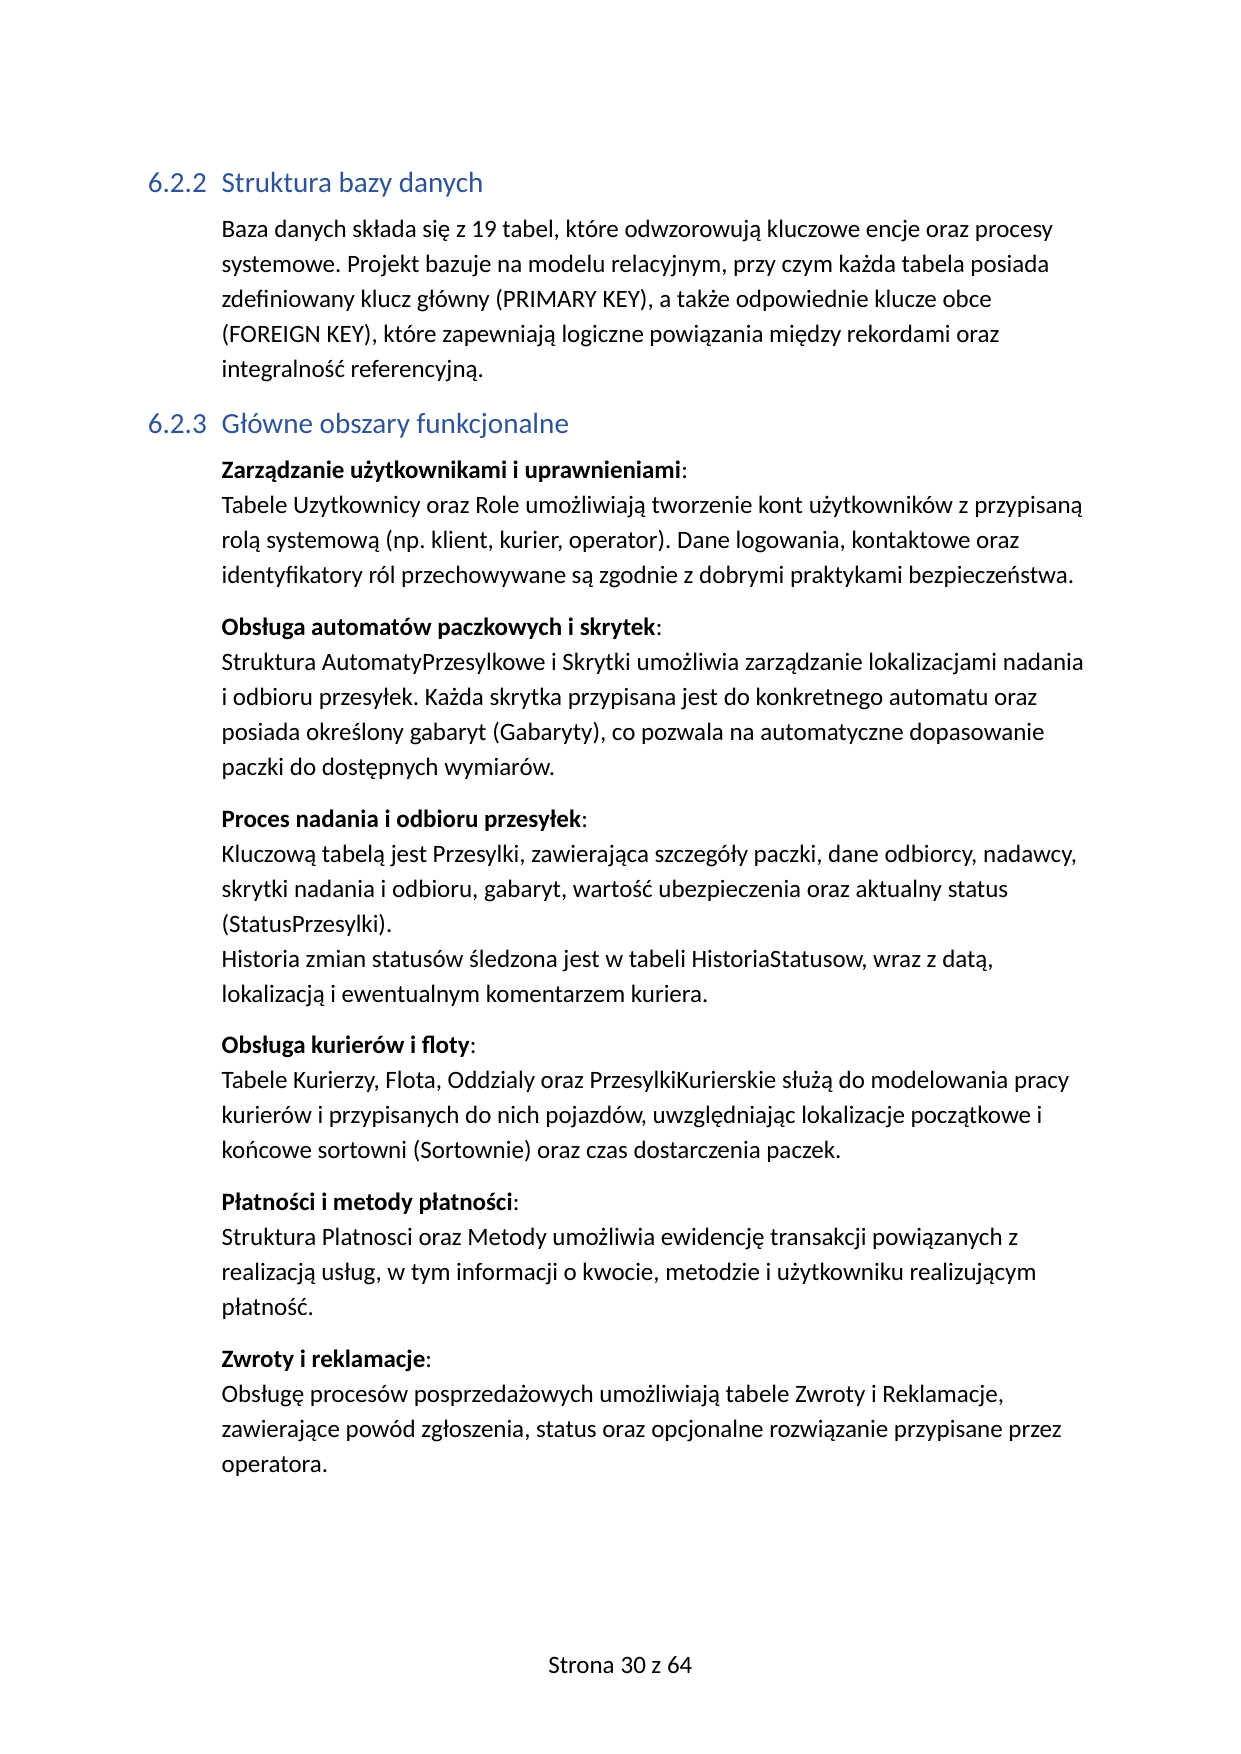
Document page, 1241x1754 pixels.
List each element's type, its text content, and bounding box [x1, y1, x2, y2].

text Obsługa automatów paczkowych i skrytek: Struktura AutomatyPrzesylkowe i Skrytki umożliwia zarządzanie lokalizacjami nadania i odbioru przesyłek. Każda skrytka przypisana jest do konkretnego automatu oraz posiada określony gabaryt (Gabaryty), co pozwala na automatyczne dopasowanie paczki do dostępnych wymiarów. [221, 611, 1093, 782]
subtitle 6.2.3 Główne obszary funkcjonalne [148, 405, 1093, 441]
text Proces nadania i odbioru przesyłek: Kluczową tabelą jest Przesylki, zawierająca szczegóły paczki, dane odbiorcy, nadawcy, skrytki nadania i odbioru, gabaryt, wartość ubezpieczenia oraz aktualny status (StatusPrzesylki). Historia zmian statusów śledzona jest w tabeli HistoriaStatusow, wraz z datą, lokalizacją i ewentualnym komentarzem kuriera. [221, 803, 1093, 1008]
subtitle 6.2.2 Struktura bazy danych [148, 164, 1093, 200]
text Zwroty i reklamacje: Obsługę procesów posprzedażowych umożliwiają tabele Zwroty i Reklamacje, zawierające powód zgłoszenia, status oraz opcjonalne rozwiązanie przypisane przez operatora. [221, 1343, 1093, 1478]
text Obsługa kurierów i floty: Tabele Kurierzy, Flota, Oddzialy oraz PrzesylkiKurierskie służą do modelowania pracy kurierów i przypisanych do nich pojazdów, uwzględniając lokalizacje początkowe i końcowe sortowni (Sortownie) oraz czas dostarczenia paczek. [221, 1029, 1093, 1165]
text Zarządzanie użytkownikami i uprawnieniami: Tabele Uzytkownicy oraz Role umożliwiają tworzenie kont użytkowników z przypisaną rolą systemową (np. klient, kurier, operator). Dane logowania, kontaktowe oraz identyfikatory ról przechowywane są zgodnie z dobrymi praktykami bezpieczeństwa. [221, 454, 1093, 590]
text Baza danych składa się z 19 tabel, które odwzorowują kluczowe encje oraz procesy systemowe. Projekt bazuje na modelu relacyjnym, przy czym każda tabela posiada zdefiniowany klucz główny (PRIMARY KEY), a także odpowiednie klucze obce (FOREIGN KEY), które zapewniają logiczne powiązania między rekordami oraz integralność referencyjną. [221, 213, 1093, 384]
text Płatności i metody płatności: Struktura Platnosci oraz Metody umożliwia ewidencję transakcji powiązanych z realizacją usług, w tym informacji o kwocie, metodzie i użytkowniku realizującym płatność. [221, 1186, 1093, 1322]
